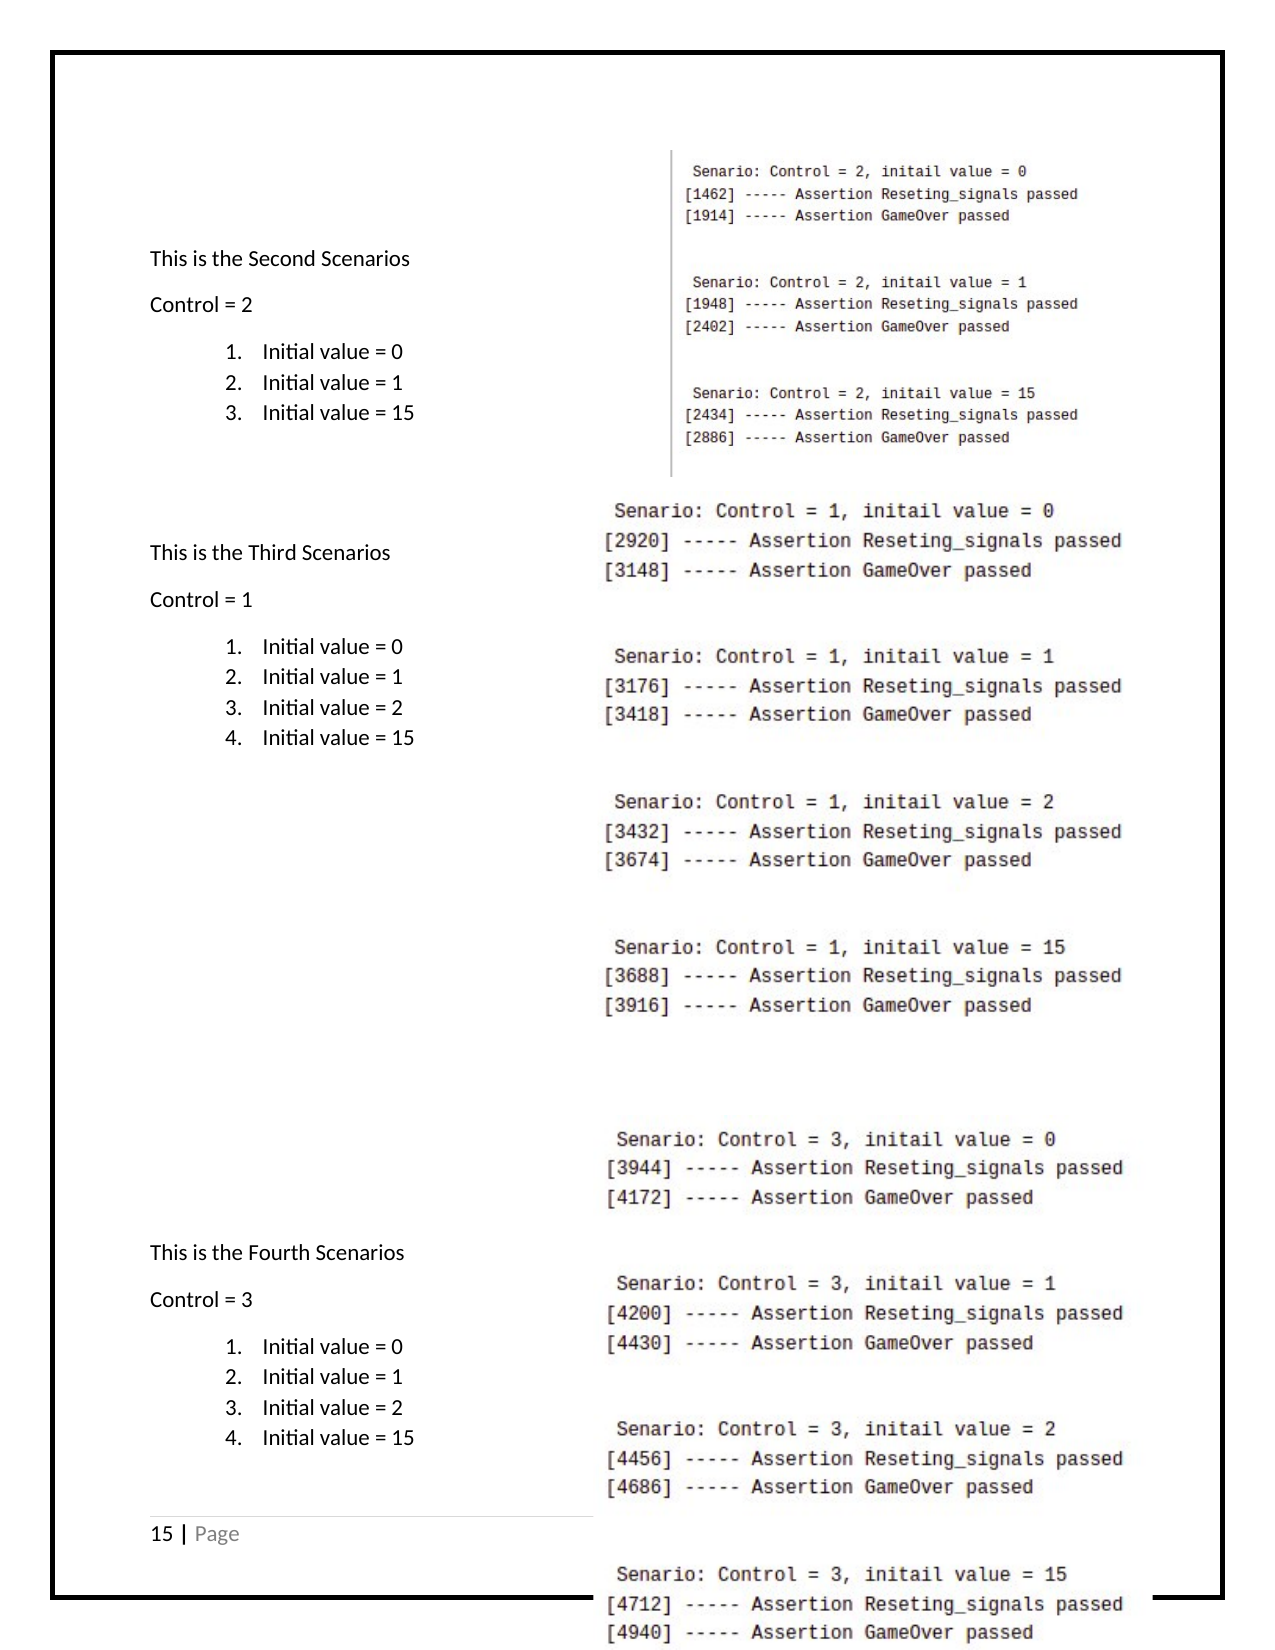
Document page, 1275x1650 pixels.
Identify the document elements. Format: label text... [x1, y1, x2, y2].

list Initial value = 0 [225, 632, 597, 660]
text This is the Fourth Scenarios [150, 1238, 593, 1267]
list Initial value = 2 [225, 693, 597, 721]
text Control = 1 [150, 585, 597, 613]
list Initial value = 0 [225, 1332, 593, 1360]
text Control = 3 [150, 1285, 593, 1313]
list Initial value = 1 [225, 368, 670, 396]
list Initial value = 1 [225, 662, 597, 691]
picture [597, 491, 1175, 1059]
text Control = 2 [150, 291, 670, 319]
picture [593, 1115, 1153, 1650]
text This is the Second Scenarios [150, 244, 670, 272]
list Initial value = 2 [225, 1393, 593, 1421]
list Initial value = 1 [225, 1362, 593, 1391]
list Initial value = 15 [225, 1423, 593, 1451]
list Initial value = 0 [225, 337, 670, 366]
list Initial value = 15 [225, 723, 597, 751]
text This is the Third Scenarios [150, 538, 597, 567]
list Initial value = 15 [225, 398, 670, 426]
picture [670, 150, 1136, 477]
